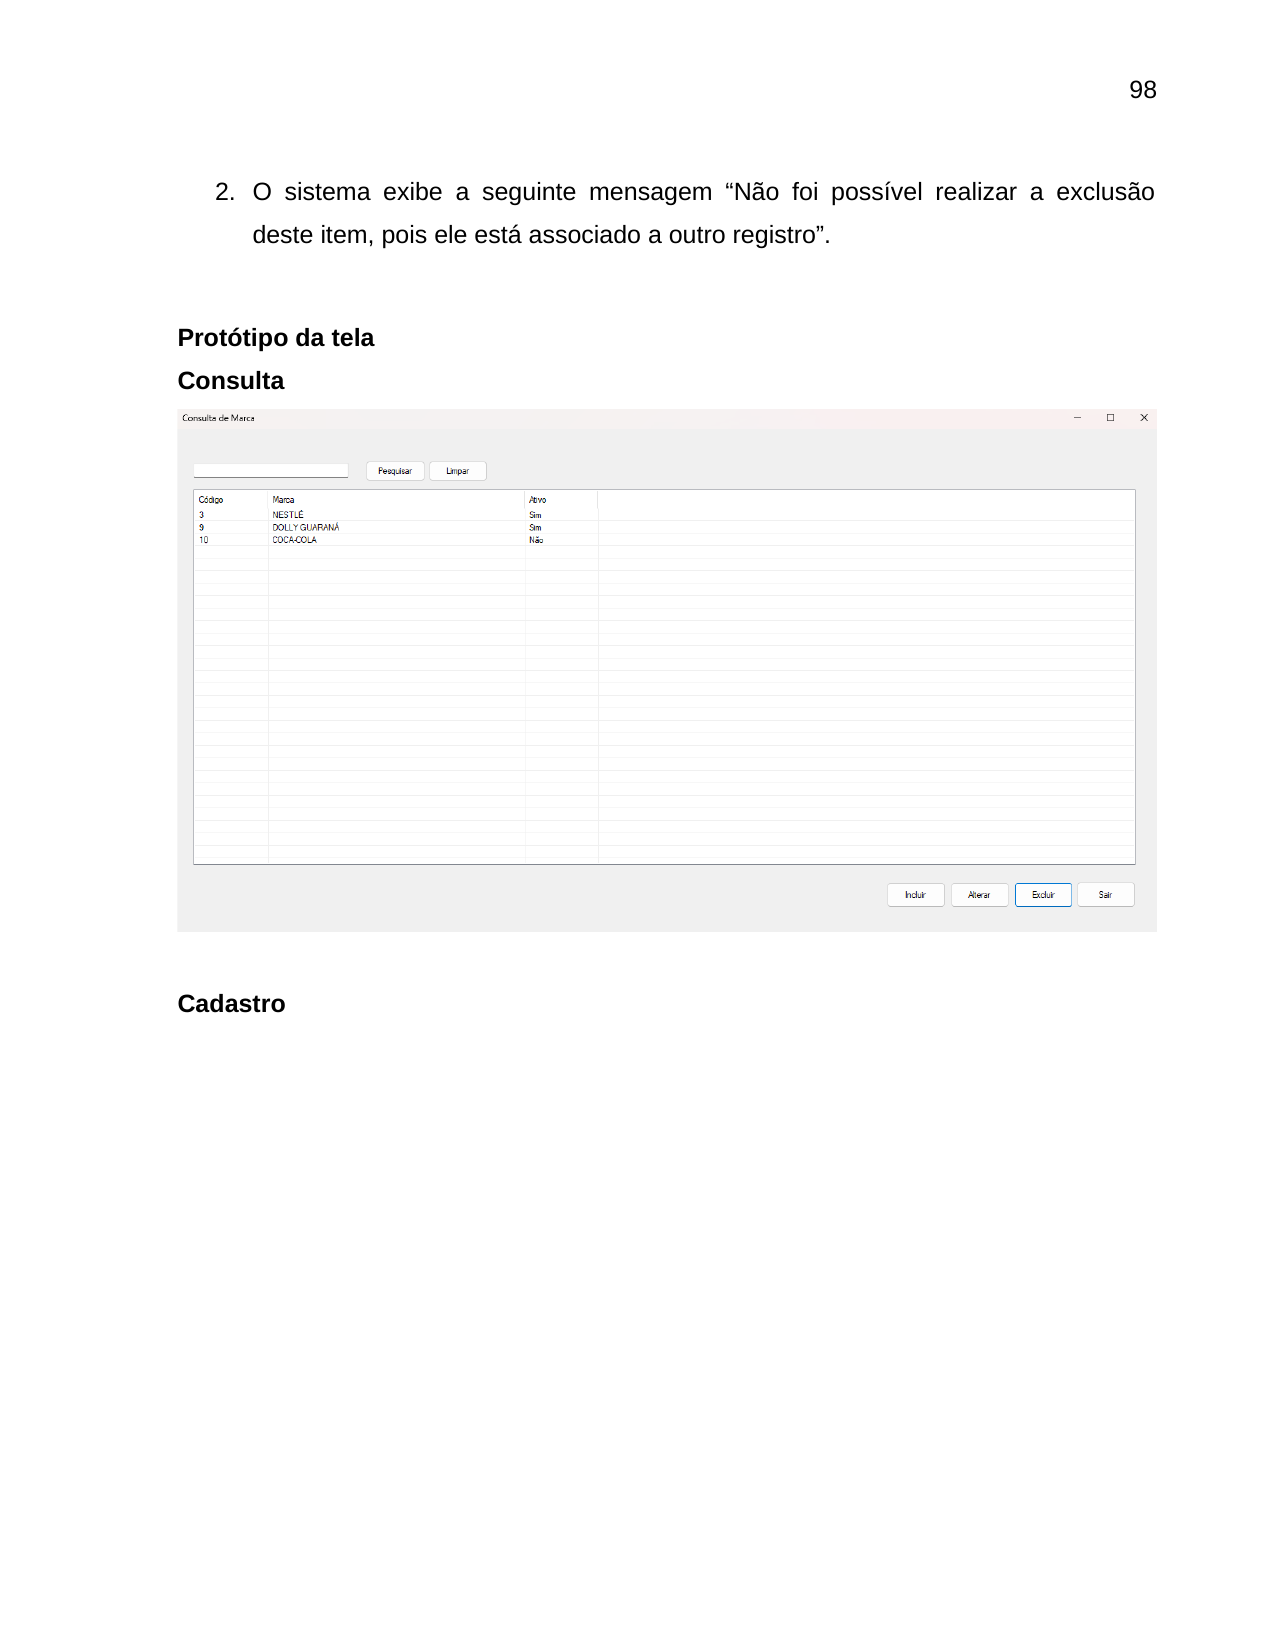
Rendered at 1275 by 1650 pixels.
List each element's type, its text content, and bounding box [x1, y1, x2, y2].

text Cadastro [177, 989, 1157, 1017]
list O sistema exibe a seguinte mensagem “Não foi possível realizar a exclusão deste item, pois ele está associado a outro registro”. [215, 177, 1157, 249]
text Consulta [177, 366, 1157, 395]
picture [177, 409, 1157, 932]
text Protótipo da tela [177, 323, 1157, 352]
